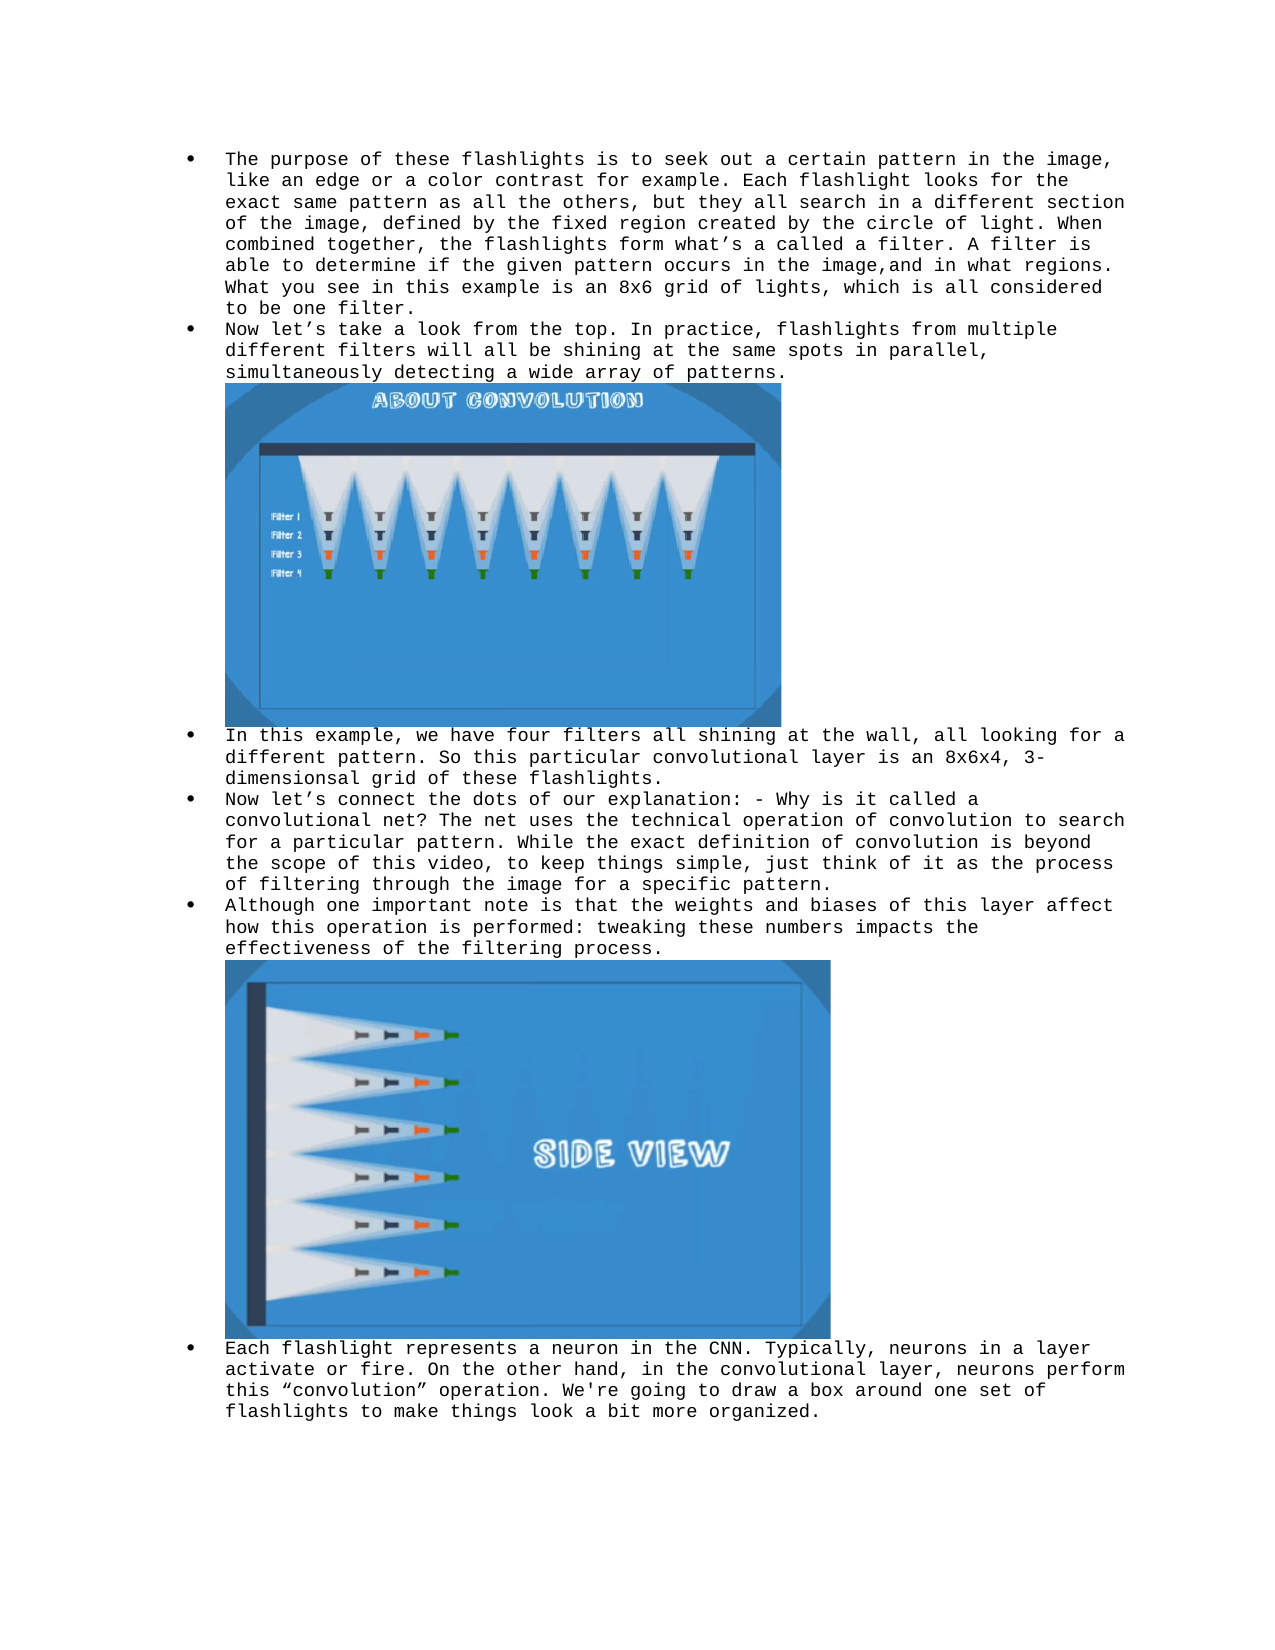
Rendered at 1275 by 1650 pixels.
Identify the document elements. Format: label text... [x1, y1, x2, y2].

picture [225, 383, 782, 727]
list Now let’s connect the dots of our explanation: - Why is it called a convolutional net? The net uses the technical operation of convolution to search for a particular pattern. While the exact definition of convolution is beyond the scope of this video, to keep things simple, just think of it as the process of filtering through the image for a specific pattern. [187, 790, 1125, 896]
list The purpose of these flashlights is to seek out a certain pattern in the image, like an edge or a color contrast for example. Each flashlight looks for the exact same pattern as all the others, but they all search in a different section of the image, defined by the fixed region created by the circle of light. When combined together, the flashlights form what’s a called a filter. A filter is able to determine if the given pattern occurs in the image,and in what regions. What you see in this example is an 8x6 grid of lights, which is all considered to be one filter. [187, 150, 1125, 320]
list Now let’s take a look from the top. In practice, flashlights from multiple different filters will all be shining at the same spots in parallel, simultaneously detecting a wide array of patterns. [187, 320, 1125, 384]
picture [225, 960, 831, 1339]
list Although one important note is that the weights and biases of this layer affect how this operation is performed: tweaking these numbers impacts the effectiveness of the filtering process. [187, 896, 1125, 960]
list In this example, we have four filters all shining at the wall, all looking for a different pattern. So this particular convolutional layer is an 8x6x4, 3-dimensionsal grid of these flashlights. [187, 726, 1125, 790]
list Each flashlight represents a neuron in the CNN. Typically, neurons in a layer activate or fire. On the other hand, in the convolutional layer, neurons perform this “convolution” operation. We're going to draw a box around one set of flashlights to make things look a bit more organized. [187, 1338, 1125, 1423]
